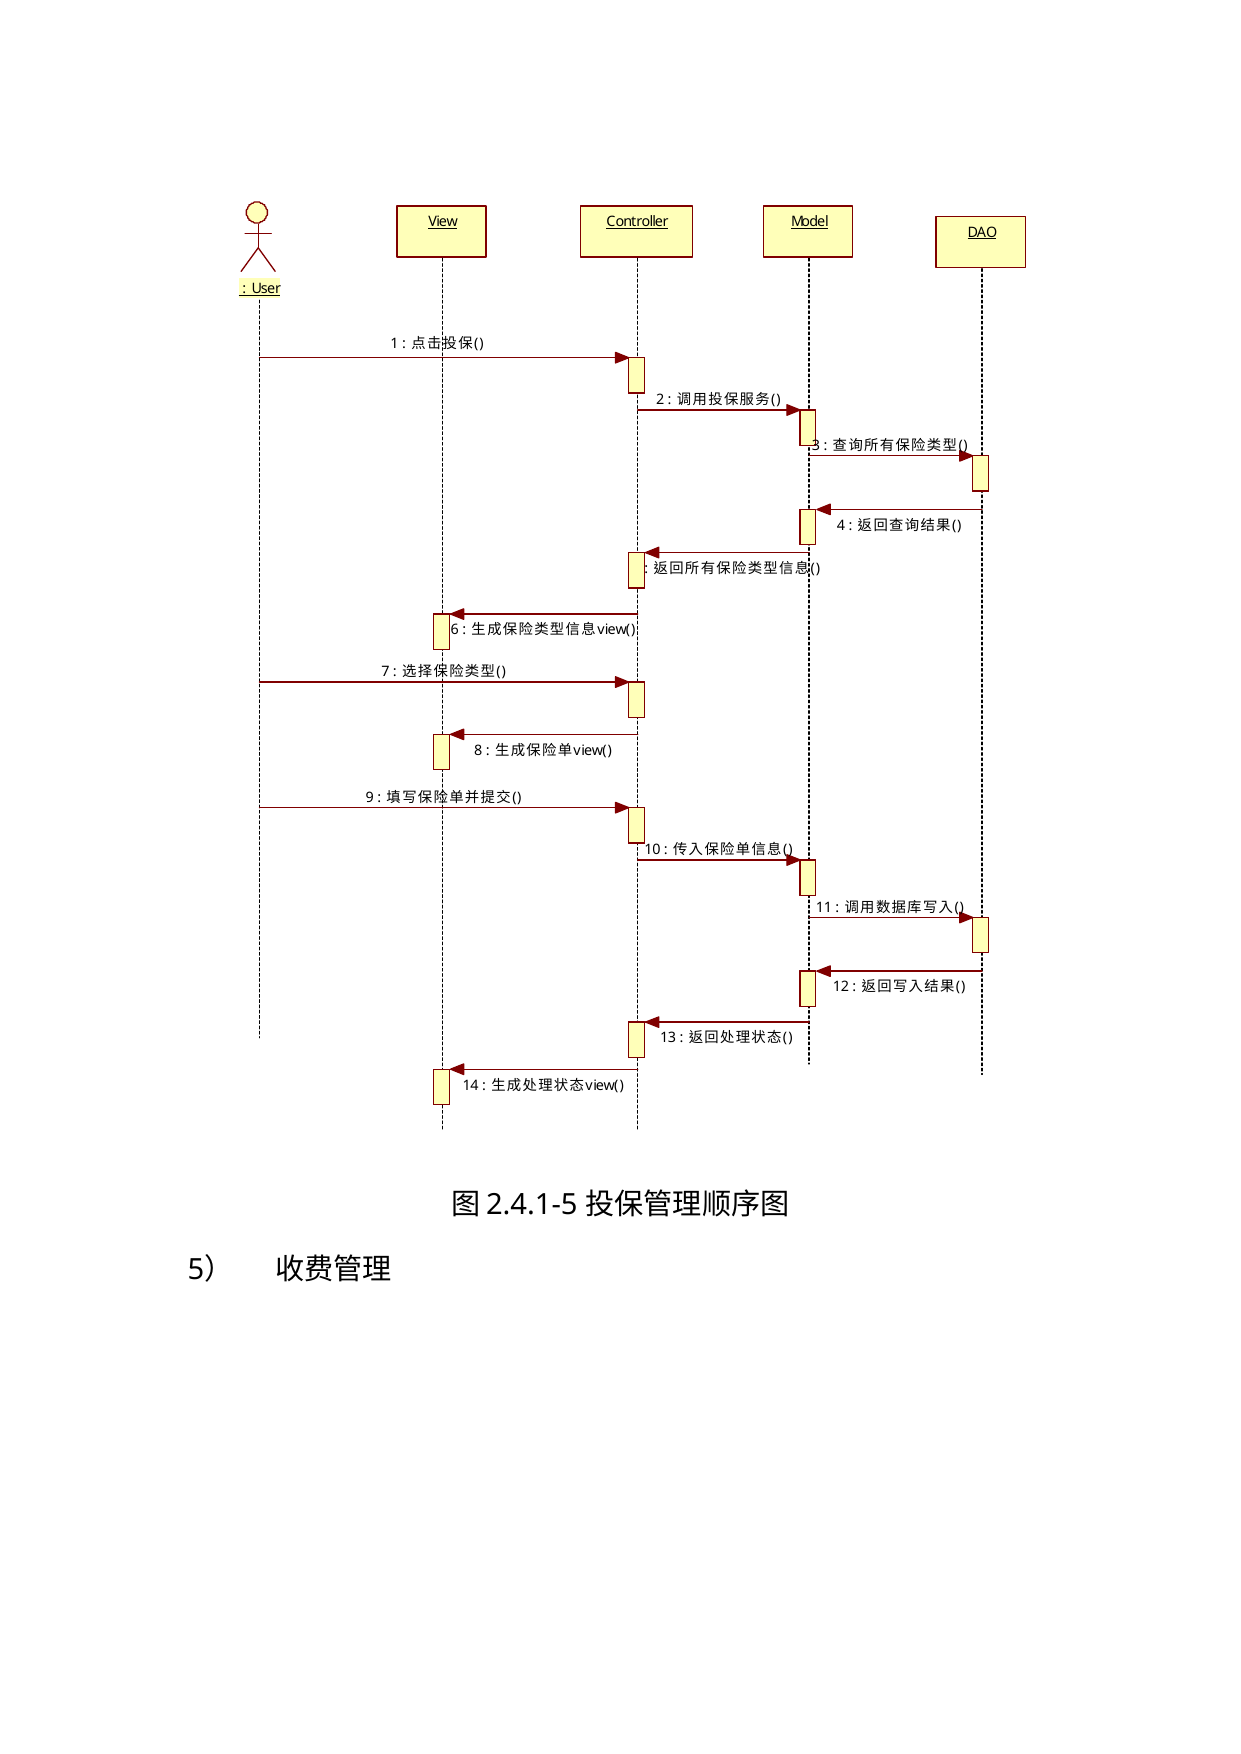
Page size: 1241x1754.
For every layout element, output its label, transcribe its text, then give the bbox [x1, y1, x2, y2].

text 图2.4.1-5 投保管理顺序图 [187, 1169, 1053, 1234]
list 收费管理 [187, 1234, 1053, 1299]
